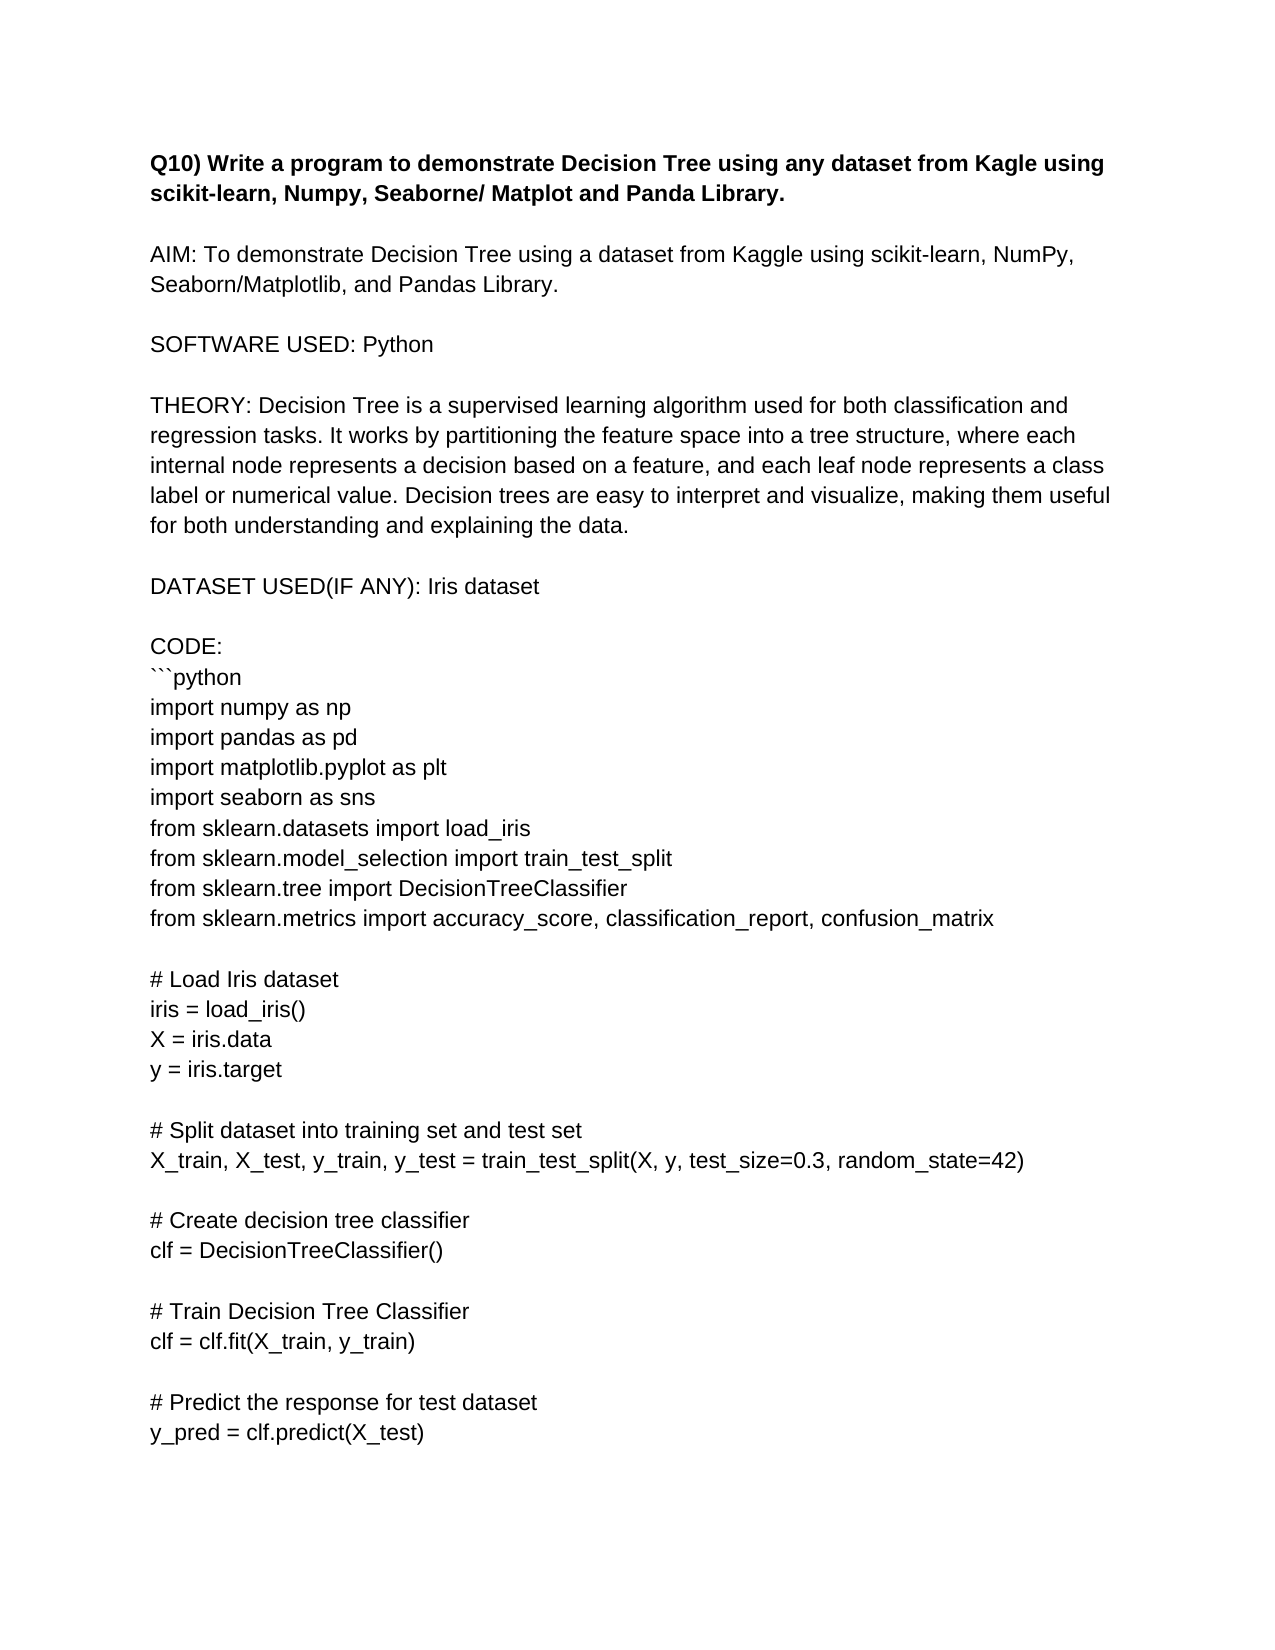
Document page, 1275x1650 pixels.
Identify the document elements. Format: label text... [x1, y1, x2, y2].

text Q10) Write a program to demonstrate Decision Tree using any dataset from Kagle using scikit-learn, Numpy, Seaborne/ Matplot and Panda Library. [150, 150, 1125, 237]
text # Load Iris dataset [150, 966, 1125, 992]
text y_pred = clf.predict(X_test) [150, 1419, 1125, 1445]
text from sklearn.tree import DecisionTreeClassifier [150, 875, 1125, 901]
text THEORY: Decision Tree is a supervised learning algorithm used for both classification and regression tasks. It works by partitioning the feature space into a tree structure, where each internal node represents a decision based on a feature, and each leaf node represents a class label or numerical value. Decision trees are easy to interpret and visualize, making them useful for both understanding and explaining the data. [150, 392, 1125, 539]
text SOFTWARE USED: Python [150, 331, 1125, 358]
text y = iris.target [150, 1056, 1125, 1083]
text clf = clf.fit(X_train, y_train) [150, 1328, 1125, 1354]
text from sklearn.model_selection import train_test_split [150, 845, 1125, 871]
text import pandas as pd [150, 724, 1125, 750]
text # Predict the response for test dataset [150, 1388, 1125, 1415]
text X_train, X_test, y_train, y_test = train_test_split(X, y, test_size=0.3, random_state=42) [150, 1147, 1125, 1173]
text import seaborn as sns [150, 784, 1125, 811]
text # Split dataset into training set and test set [150, 1117, 1125, 1143]
text clf = DecisionTreeClassifier() [150, 1237, 1125, 1264]
text # Train Decision Tree Classifier [150, 1298, 1125, 1324]
text DATASET USED(IF ANY): Iris dataset [150, 573, 1125, 599]
text # Create decision tree classifier [150, 1207, 1125, 1234]
text iris = load_iris() [150, 996, 1125, 1022]
text from sklearn.metrics import accuracy_score, classification_report, confusion_matrix [150, 905, 1125, 932]
text CODE: [150, 633, 1125, 660]
text ```python [150, 663, 1125, 690]
text import numpy as np [150, 694, 1125, 720]
text X = iris.data [150, 1026, 1125, 1052]
text from sklearn.datasets import load_iris [150, 814, 1125, 841]
text AIM: To demonstrate Decision Tree using a dataset from Kaggle using scikit-learn, NumPy, Seaborn/Matplotlib, and Pandas Library. [150, 241, 1125, 297]
text import matplotlib.pyplot as plt [150, 754, 1125, 781]
